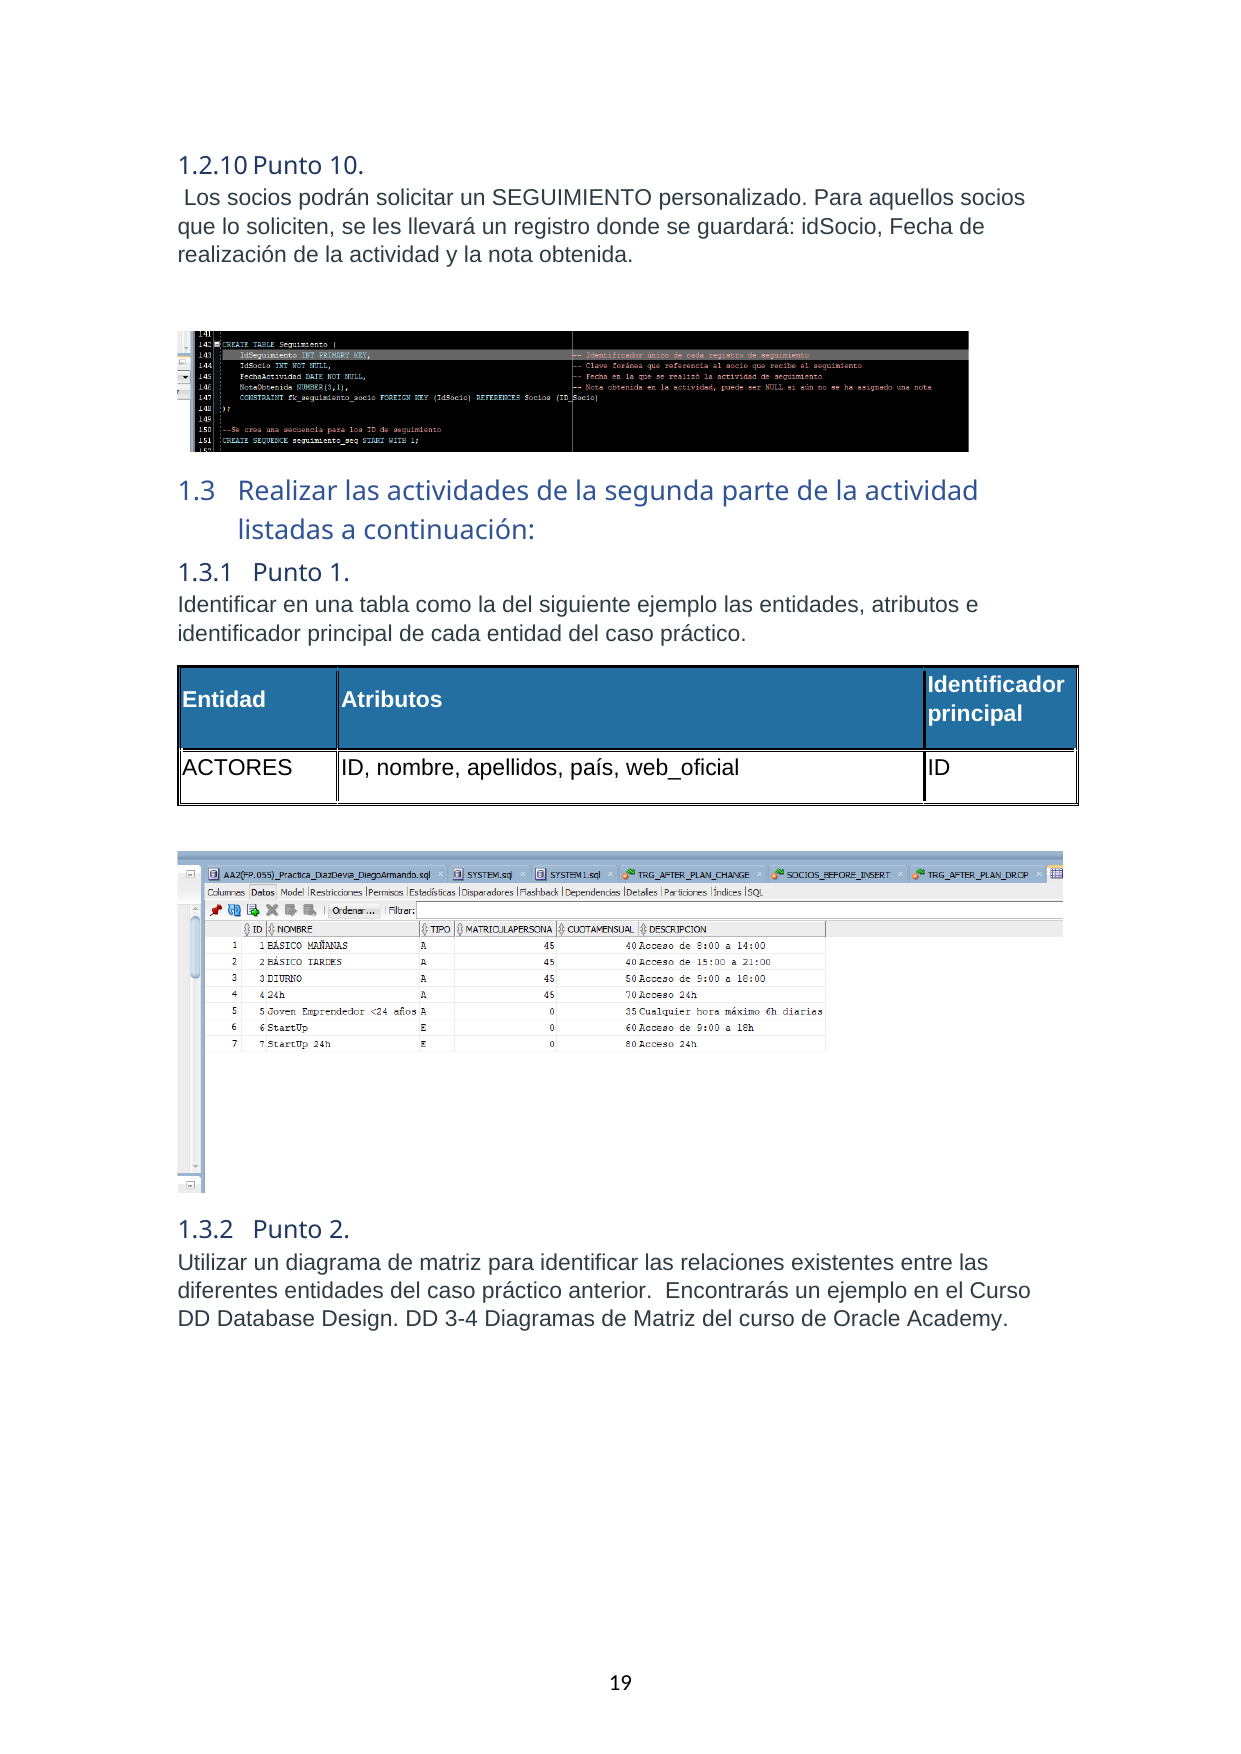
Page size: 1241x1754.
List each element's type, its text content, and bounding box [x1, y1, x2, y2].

picture [177, 851, 1063, 1193]
table_cell ACTORES [181, 748, 338, 803]
table_cell ID, nombre, apellidos, país, web_oficial [338, 752, 924, 803]
table_cell ID [924, 748, 1076, 803]
text Identificar en una tabla como la del siguiente ejemplo las entidades, atributos e identificador principal de cada entidad del caso práctico. [177, 591, 1063, 646]
picture [177, 331, 969, 452]
subtitle Punto 2. [177, 1212, 1063, 1246]
text Los socios podrán solicitar un SEGUIMIENTO personalizado. Para aquellos socios que lo soliciten, se les llevará un registro donde se guardará: idSocio, Fecha de realización de la actividad y la nota obtenida. [177, 184, 1063, 268]
table_header Identificador principal [924, 668, 1076, 748]
table_header Entidad [181, 668, 338, 748]
subtitle Punto 1. [177, 555, 1063, 589]
table_header Atributos [338, 667, 924, 748]
text Utilizar un diagrama de matriz para identificar las relaciones existentes entre las diferentes entidades del caso práctico anterior. Encontrarás un ejemplo en el Curso DD Database Design. DD 3-4 Diagramas de Matriz del curso de Oracle Academy. [177, 1248, 1063, 1332]
subtitle Realizar las actividades de la segunda parte de la actividad listadas a continuación: [177, 471, 1063, 548]
subtitle Punto 10. [177, 148, 1063, 182]
